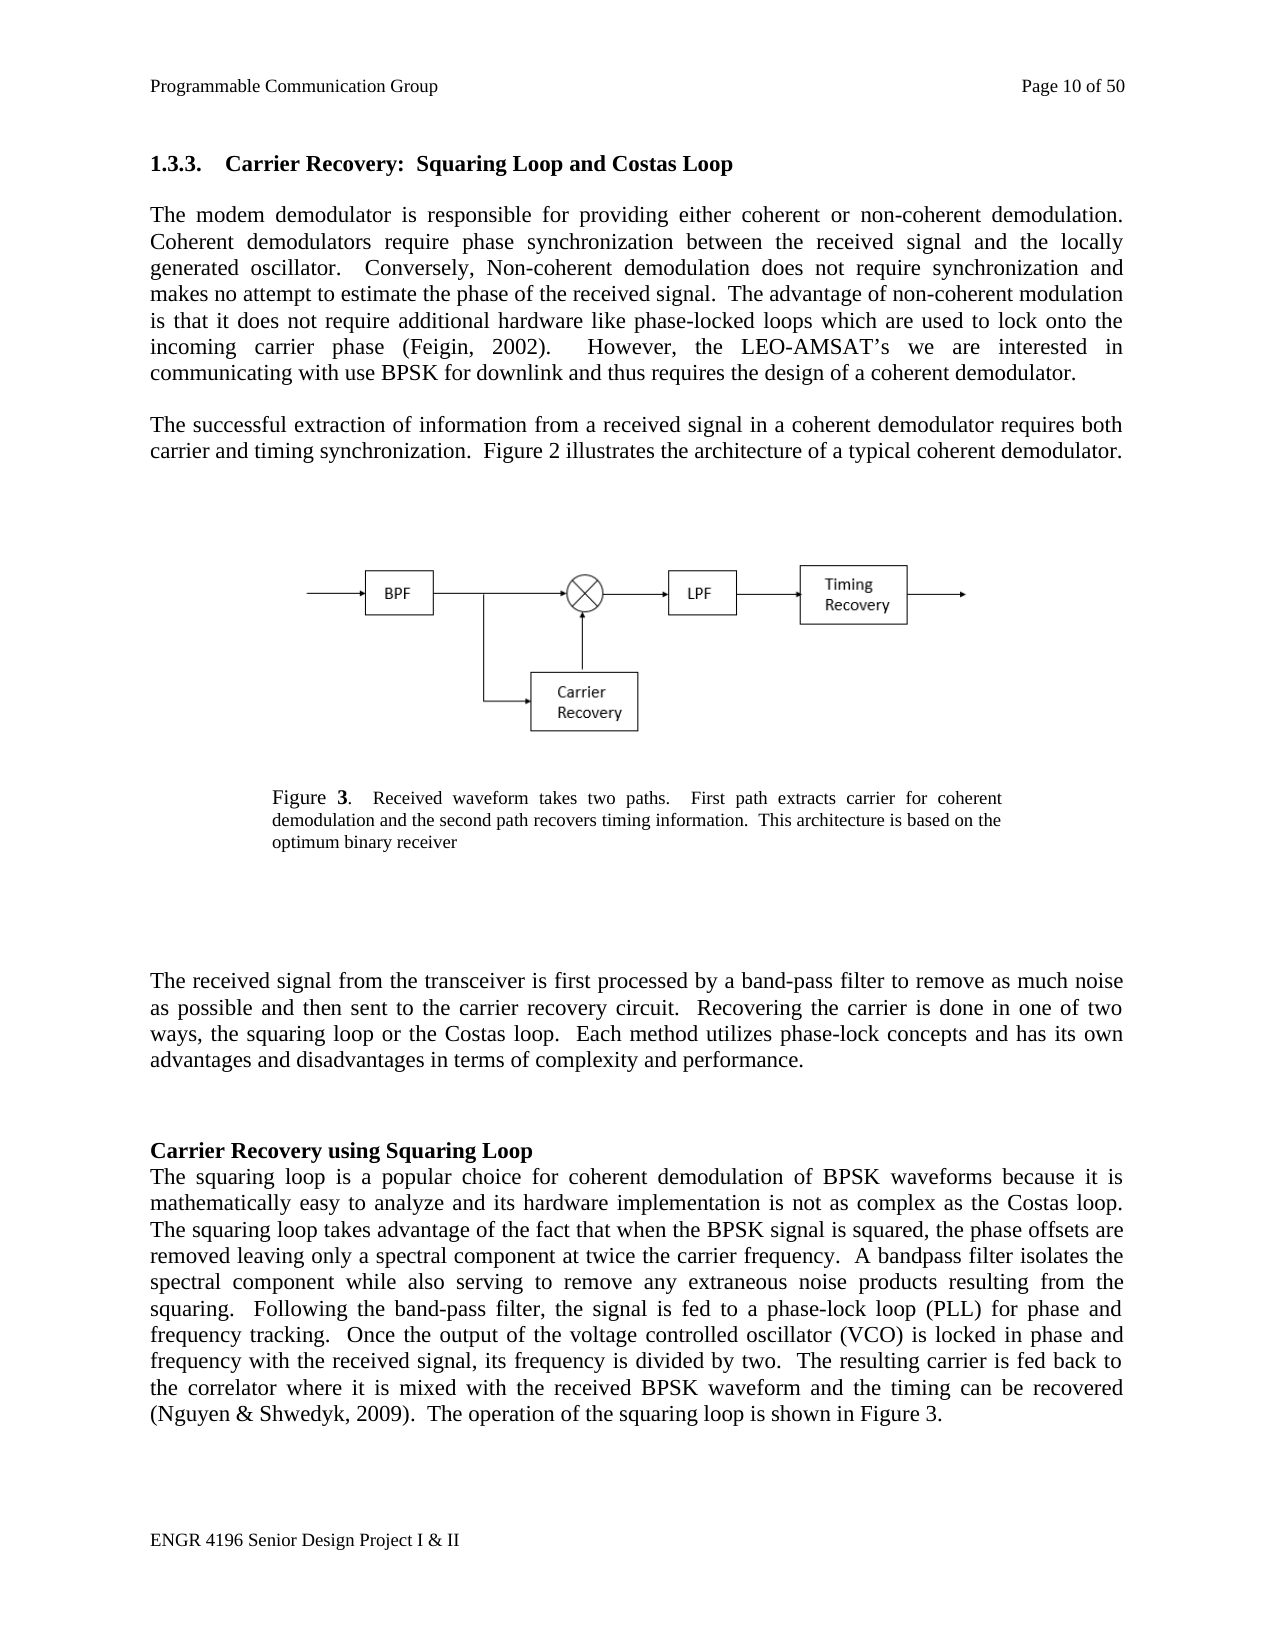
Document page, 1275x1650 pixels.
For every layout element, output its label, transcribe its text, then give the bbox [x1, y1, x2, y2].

text The squaring loop is a popular choice for coherent demodulation of BPSK waveforms because it is mathematically easy to analyze and its hardware implementation is not as complex as the Costas loop. The squaring loop takes advantage of the fact that when the BPSK signal is squared, the phase offsets are removed leaving only a spectral component at twice the carrier frequency. A bandpass filter isolates the spectral component while also serving to remove any extraneous noise products resulting from the squaring. Following the band-pass filter, the signal is fed to a phase-lock loop (PLL) for phase and frequency tracking. Once the output of the voltage controlled oscillator (VCO) is locked in phase and frequency with the received signal, its frequency is divided by two. The resulting carrier is fed back to the correlator where it is mixed with the received BPSK waveform and the timing can be recovered (Nguyen & Shwedyk, 2009). The operation of the squaring loop is shown in Figure 3. [150, 1163, 1125, 1427]
picture [286, 540, 989, 761]
text Figure 3. Received waveform takes two paths. First path extracts carrier for coherent demodulation and the second path recovers timing information. This architecture is based on the optimum binary receiver [272, 785, 1003, 852]
text The received signal from the transceiver is first processed by a band-pass filter to remove as much noise as possible and then sent to the carrier recovery circuit. Recovering the carrier is done in one of two ways, the squaring loop or the Costas loop. Each method utilizes phase-lock concepts and has its own advantages and disadvantages in terms of complexity and performance. [150, 967, 1125, 1073]
text The successful extraction of information from a received signal in a coherent demodulator requires both carrier and timing synchronization. Figure 2 illustrates the architecture of a typical coherent demodulator. [150, 411, 1125, 463]
text Carrier Recovery using Squaring Loop [150, 1137, 1125, 1163]
subtitle Carrier Recovery: Squaring Loop and Costas Loop [150, 150, 1125, 176]
text The modem demodulator is responsible for providing either coherent or non-coherent demodulation. Coherent demodulators require phase synchronization between the received signal and the locally generated oscillator. Conversely, Non-coherent demodulation does not require synchronization and makes no attempt to estimate the phase of the received signal. The advantage of non-coherent modulation is that it does not require additional hardware like phase-locked loops which are used to lock onto the incoming carrier phase (Feigin, 2002). However, the LEO-AMSAT’s we are interested in communicating with use BPSK for downlink and thus requires the design of a coherent demodulator. [150, 201, 1125, 386]
